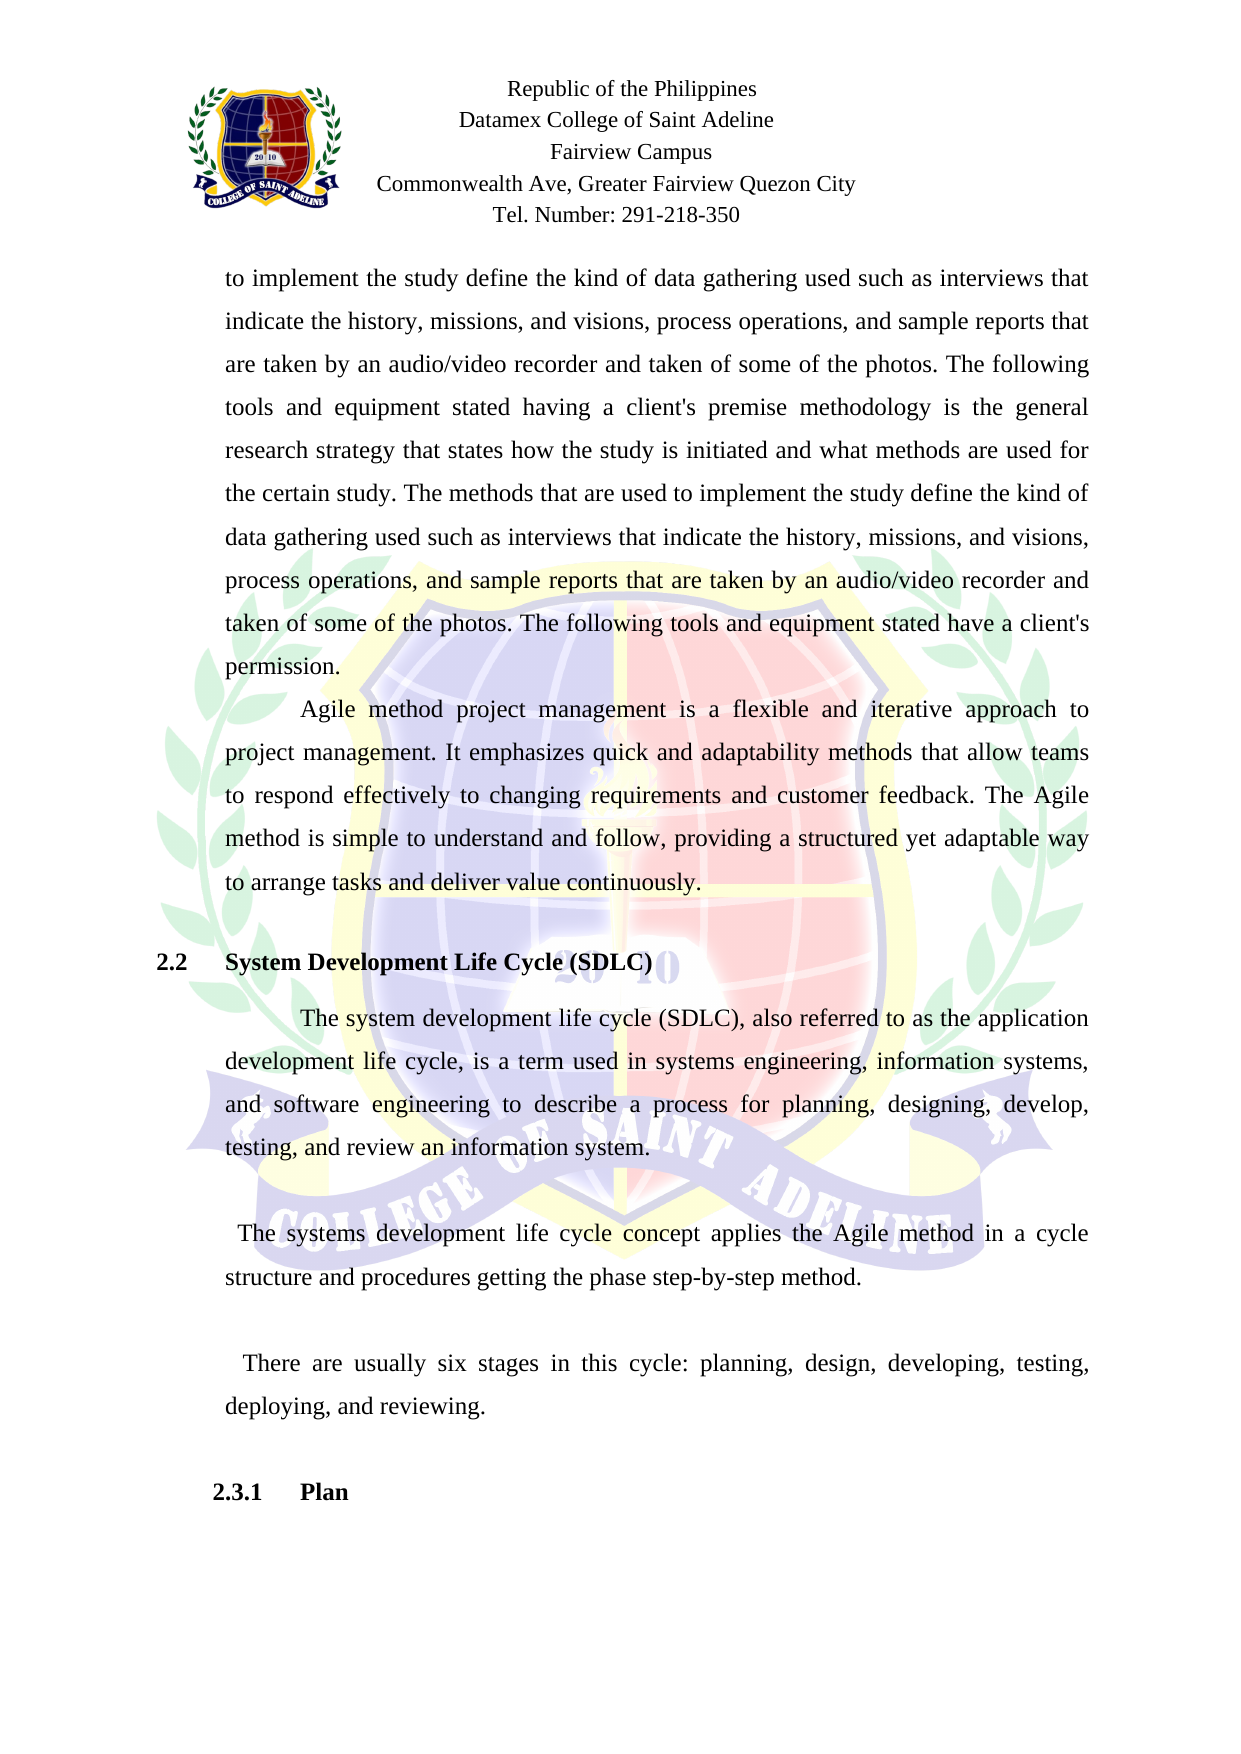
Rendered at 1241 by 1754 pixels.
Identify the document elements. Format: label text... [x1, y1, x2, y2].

text There are usually six stages in this cycle: planning, design, developing, testing, deploying, and reviewing. [225, 1348, 1090, 1420]
list Plan [262, 1477, 1090, 1506]
picture [186, 77, 343, 218]
text Agile method project management is a flexible and iterative approach to project management. It emphasizes quick and adaptability methods that allow teams to respond effectively to changing requirements and customer feedback. The Agile method is simple to understand and follow, providing a structured yet adaptable way to arrange tasks and deliver value continuously. [225, 694, 1090, 895]
text The systems development life cycle concept applies the Agile method in a cycle structure and procedures getting the phase step-by-step method. [225, 1218, 1090, 1290]
text The system development life cycle (SDLC), also referred to as the application development life cycle, is a term used in systems engineering, information systems, and software engineering to describe a process for planning, designing, develop, testing, and review an information system. [225, 1003, 1090, 1161]
subtitle System Development Life Cycle (SDLC) [187, 947, 1090, 976]
